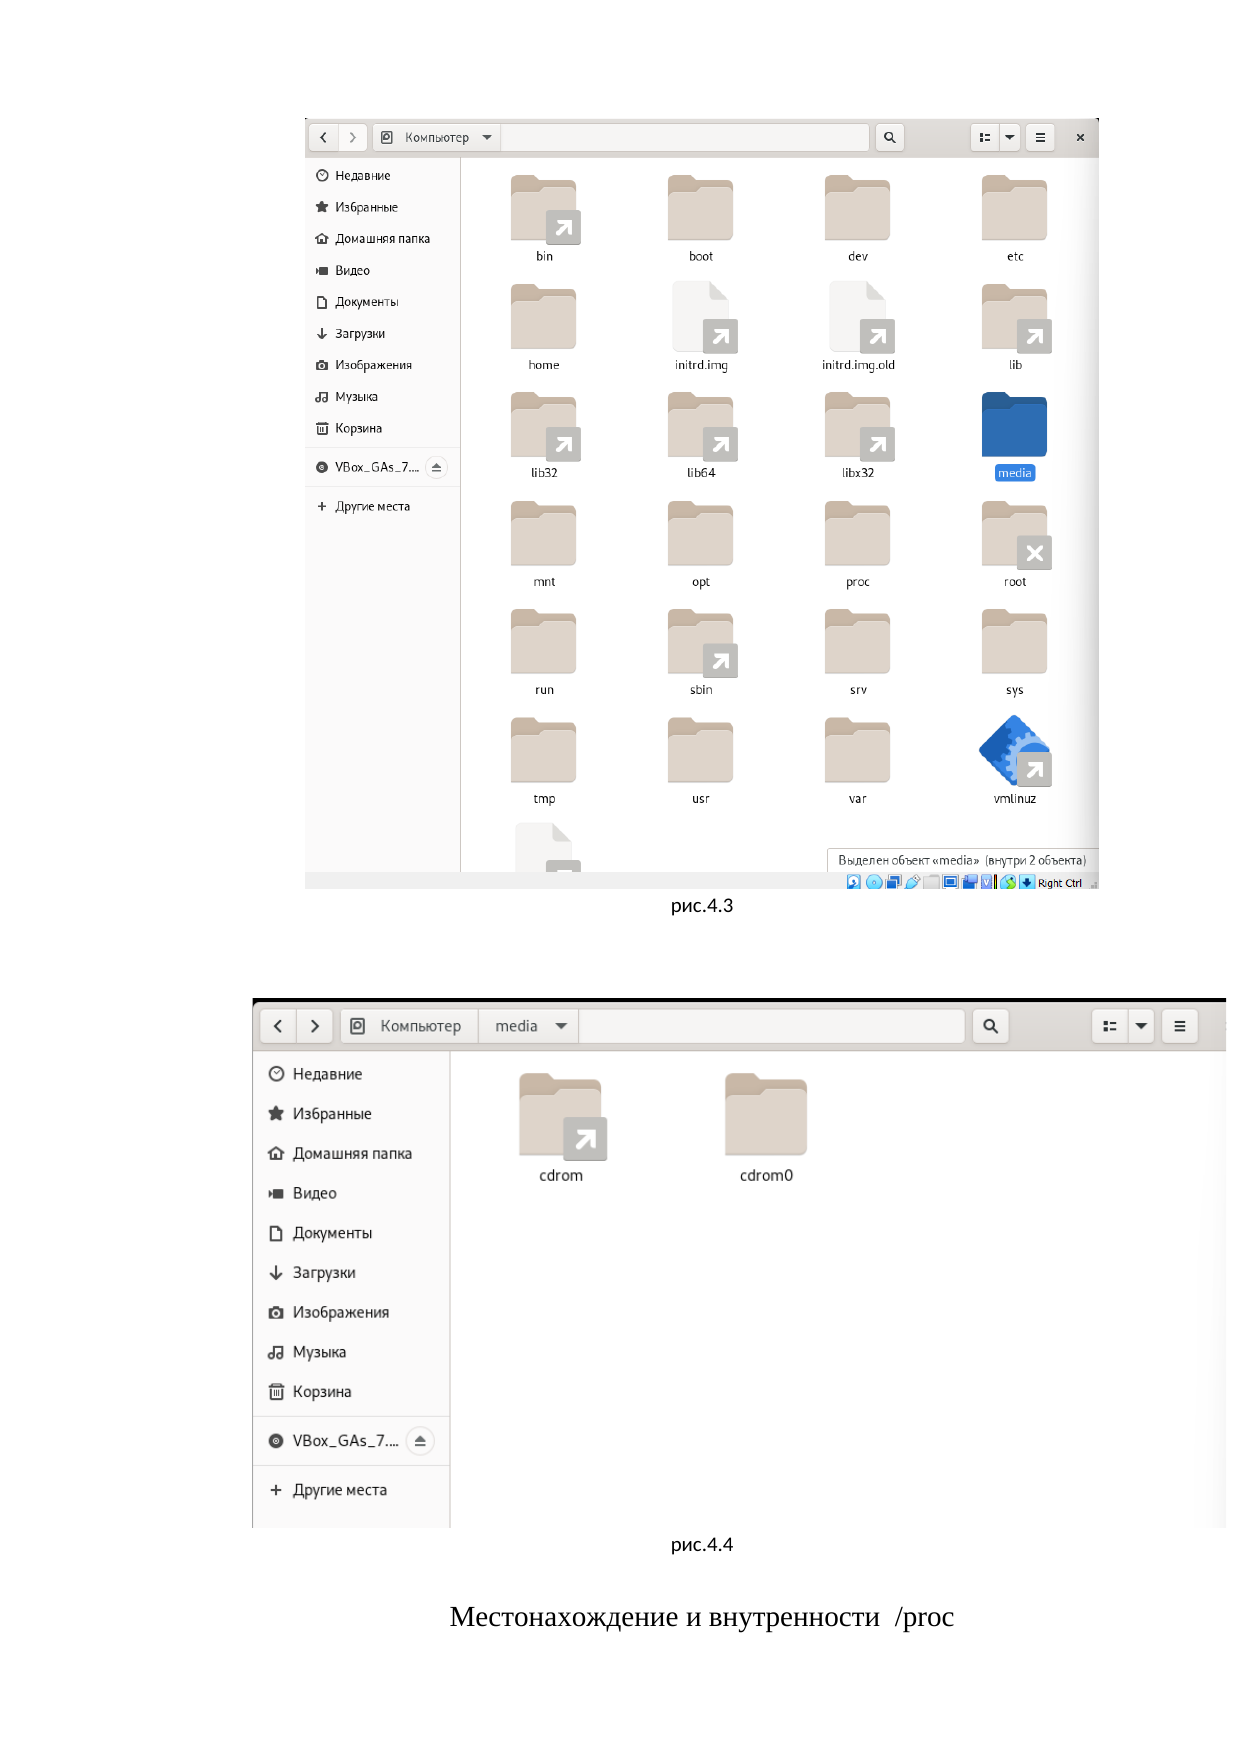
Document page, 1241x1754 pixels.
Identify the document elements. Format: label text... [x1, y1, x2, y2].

list рис.4.3 [252, 892, 1152, 918]
picture [252, 998, 1227, 1528]
list рис.4.4 [252, 1531, 1152, 1557]
list Местонахождение и внутренности /proc [252, 1561, 1152, 1633]
picture [305, 118, 1099, 889]
